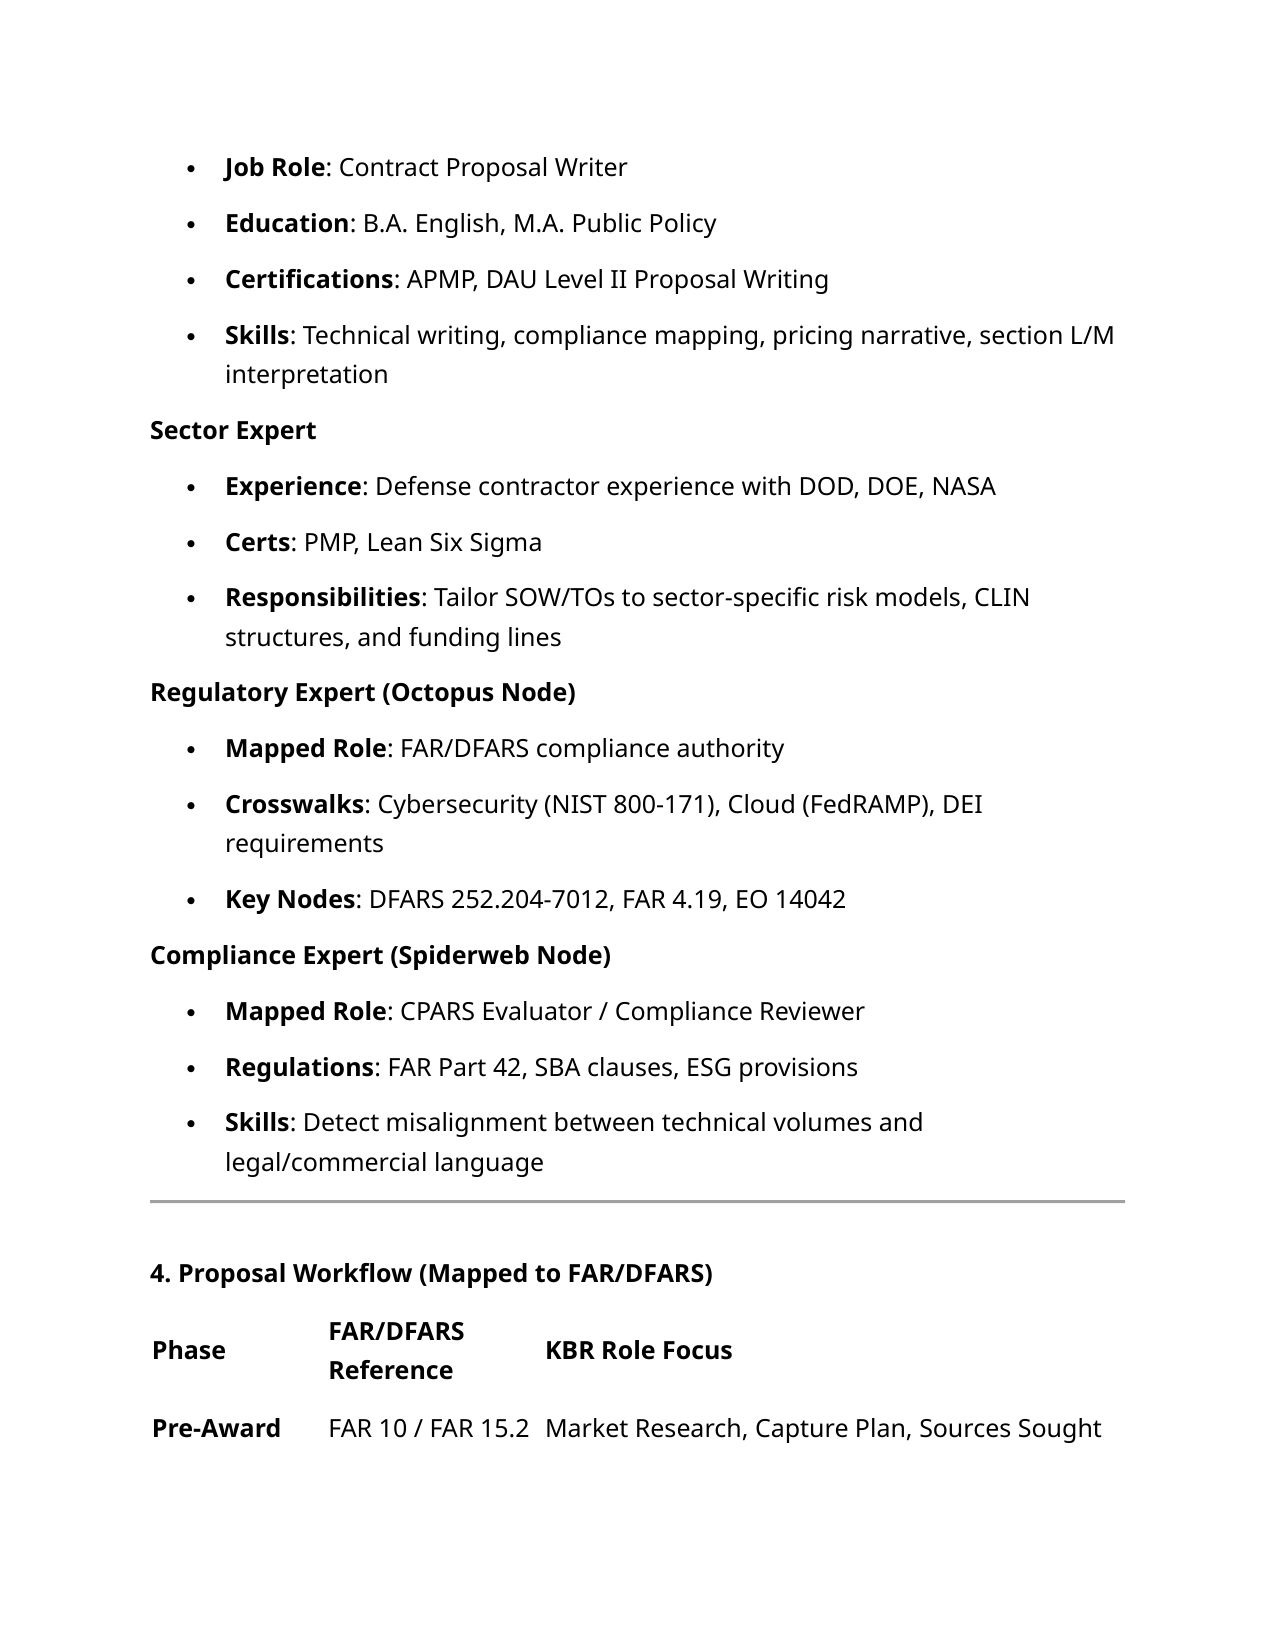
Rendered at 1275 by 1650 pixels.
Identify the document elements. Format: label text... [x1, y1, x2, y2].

list Education: B.A. English, M.A. Public Policy [187, 206, 1125, 240]
table_cell Pre-Award [150, 1409, 327, 1467]
list Skills: Technical writing, compliance mapping, pricing narrative, section L/M interpretation [187, 317, 1125, 391]
list Mapped Role: CPARS Evaluator / Compliance Reviewer [187, 993, 1125, 1027]
list Regulations: FAR Part 42, SBA clauses, ESG provisions [187, 1049, 1125, 1083]
list Skills: Detect misalignment between technical volumes and legal/commercial language [187, 1105, 1125, 1178]
table_header Phase [150, 1312, 327, 1409]
text Regulatory Expert (Octopus Node) [150, 675, 1125, 709]
list Responsibilities: Tailor SOW/TOs to sector-specific risk models, CLIN structures, and funding lines [187, 580, 1125, 653]
list Mapped Role: FAR/DFARS compliance authority [187, 731, 1125, 765]
list Certifications: APMP, DAU Level II Proposal Writing [187, 262, 1125, 296]
list Job Role: Contract Proposal Writer [187, 150, 1125, 184]
list Key Nodes: DFARS 252.204-7012, FAR 4.19, EO 14042 [187, 882, 1125, 916]
text Sector Expert [150, 412, 1125, 447]
list Experience: Defense contractor experience with DOD, DOE, NASA [187, 468, 1125, 502]
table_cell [543, 1409, 1125, 1467]
text Compliance Expert (Spiderweb Node) [150, 937, 1125, 972]
list Certs: PMP, Lean Six Sigma [187, 524, 1125, 558]
list Crosswalks: Cybersecurity (NIST 800-171), Cloud (FedRAMP), DEI requirements [187, 787, 1125, 860]
table_cell FAR 10 / FAR 15.2 [327, 1409, 543, 1467]
text 4. Proposal Workflow (Mapped to FAR/DFARS) [150, 1256, 1125, 1290]
table_header KBR Role Focus [543, 1312, 1125, 1409]
table_header FAR/DFARS Reference [327, 1312, 543, 1409]
